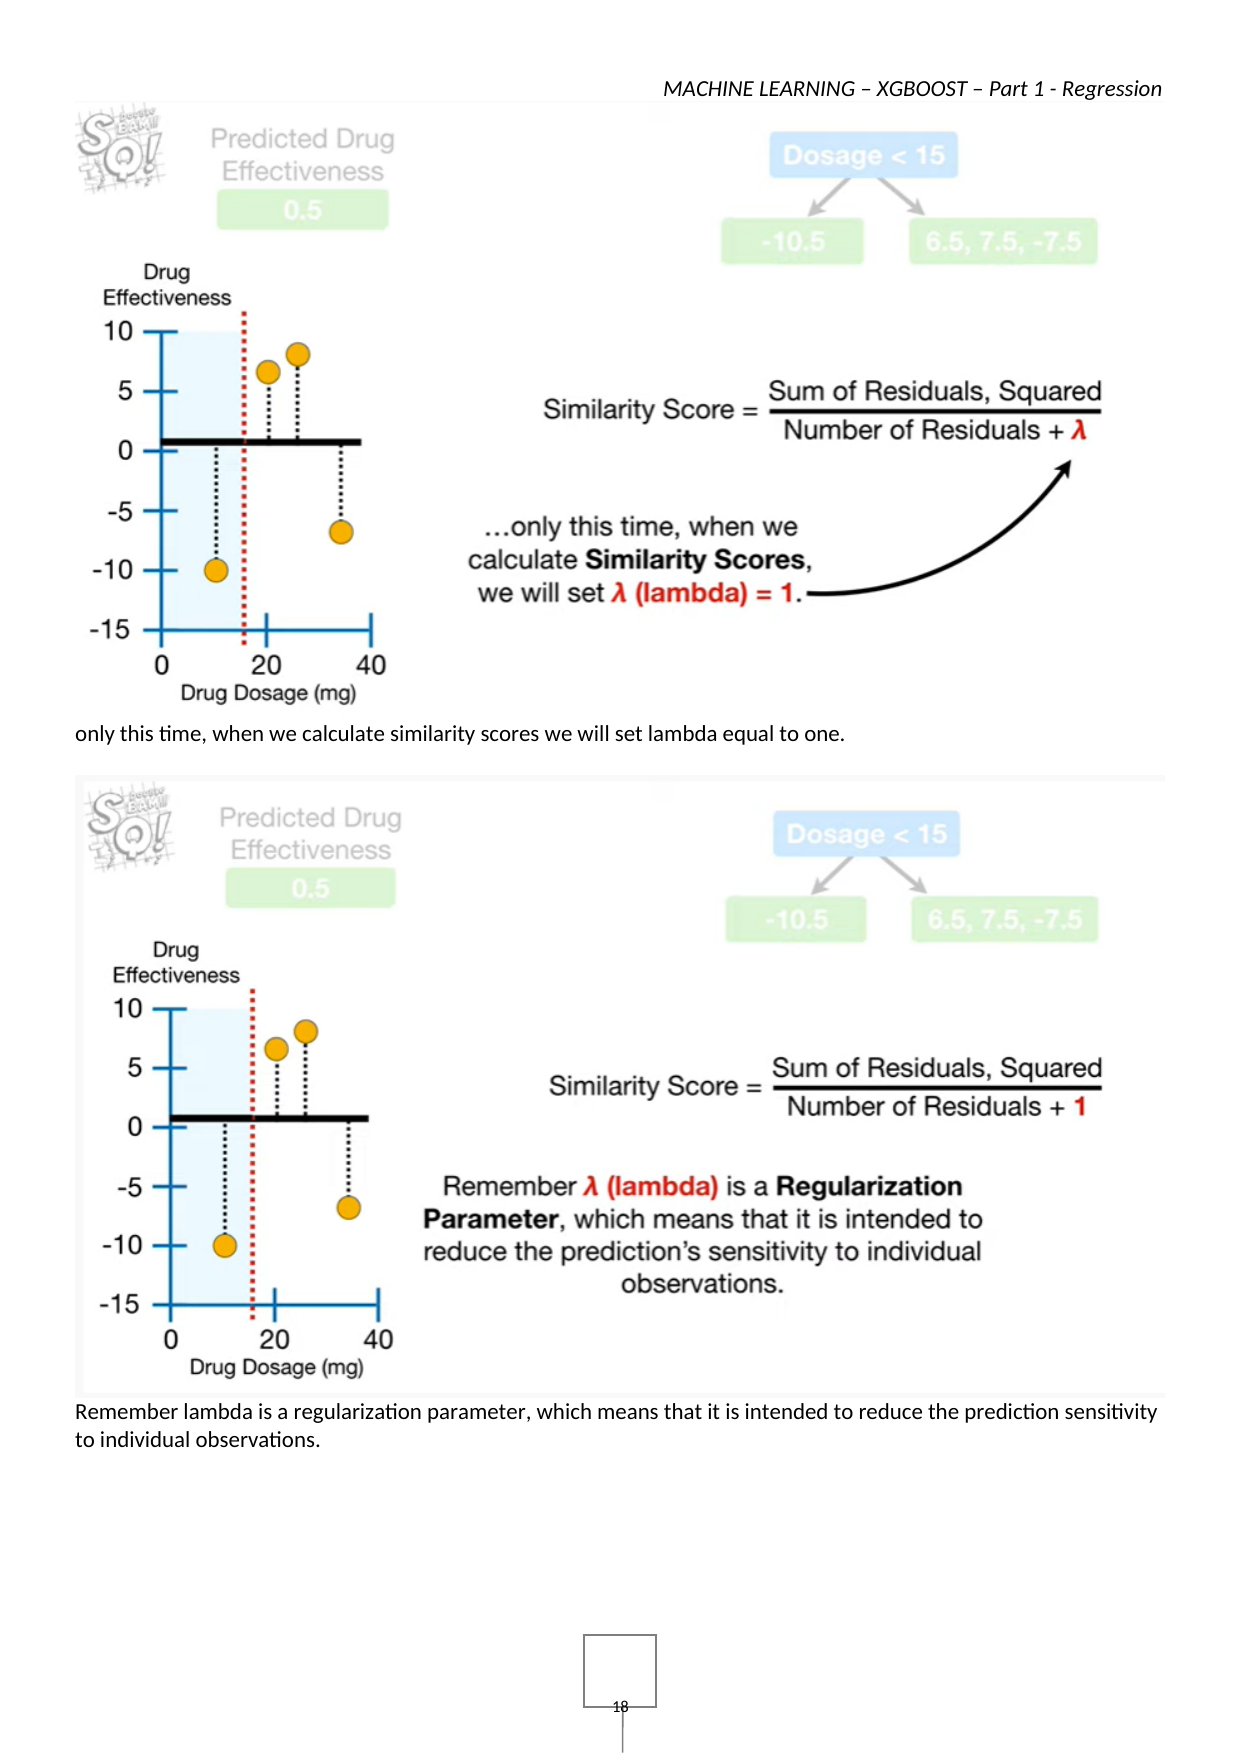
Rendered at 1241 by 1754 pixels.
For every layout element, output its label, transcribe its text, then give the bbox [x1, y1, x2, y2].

picture [75, 101, 1166, 719]
text only this time, when we calculate similarity scores we will set lambda equal to one. [75, 719, 1165, 747]
text Remember lambda is a regularization parameter, which means that it is intended to reduce the prediction sensitivity to individual observations. [75, 1398, 1165, 1453]
picture [75, 775, 1166, 1398]
